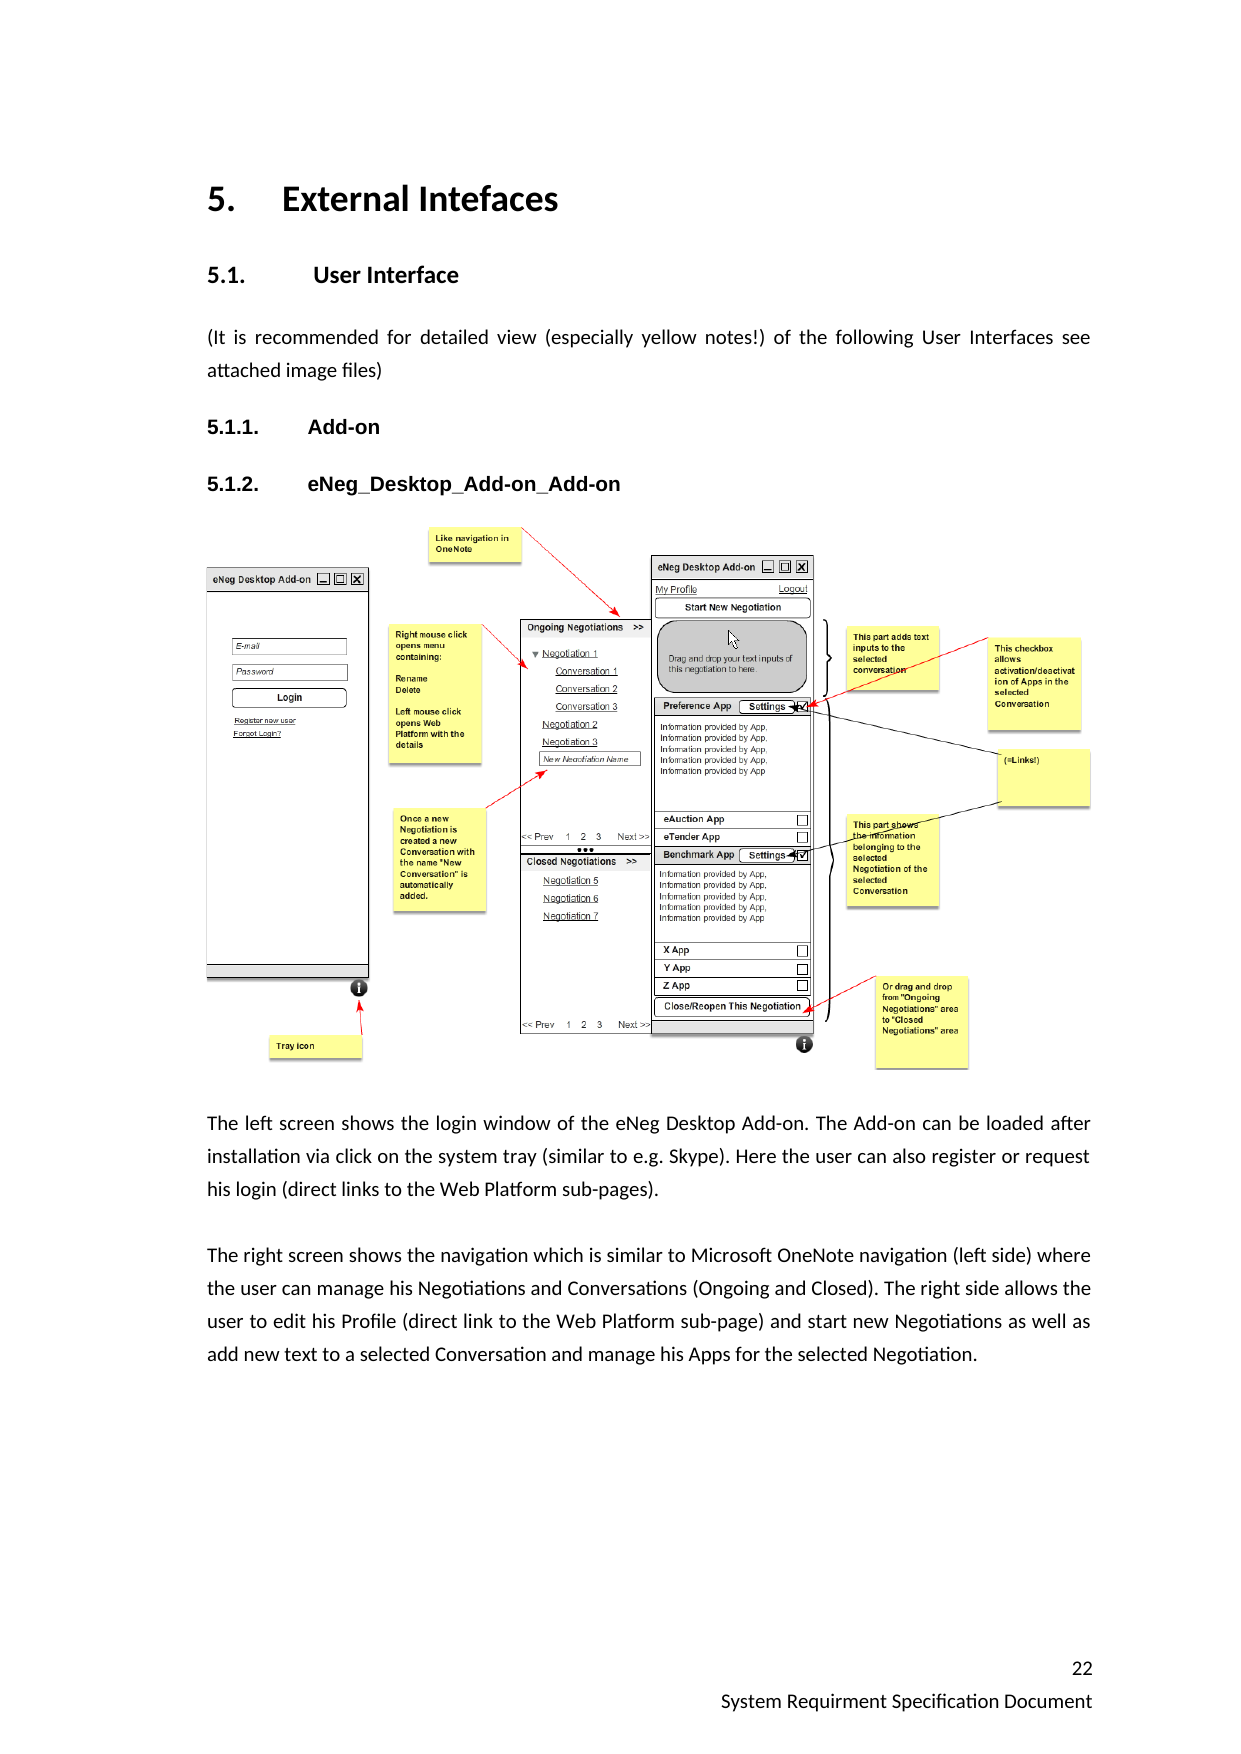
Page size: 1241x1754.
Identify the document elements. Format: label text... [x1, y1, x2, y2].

text (It is recommended for detailed view (especially yellow notes!) of the following User Interfaces see attached image files) [207, 324, 1092, 383]
picture [206, 527, 1092, 1070]
subtitle eNeg_Desktop_Add-on_Add-on [207, 471, 1092, 495]
subtitle Add-on [207, 415, 1092, 439]
subtitle User Interface [207, 259, 1092, 290]
text The left screen shows the login window of the eNeg Desktop Add-on. The Add-on can be loaded after installation via click on the system tray (similar to e.g. Skype). Here the user can also register or request his login (direct links to the Web Platform sub-pages). [207, 1110, 1092, 1201]
text The right screen shows the navigation which is similar to Microsoft OneNote navigation (left side) where the user can manage his Negotiations and Conversations (Ongoing and Closed). The right side allows the user to edit his Profile (direct link to the Web Platform sub-page) and start new Negotiations as well as add new text to a selected Conversation and manage his Apps for the selected Negotiation. [207, 1242, 1092, 1366]
subtitle External Intefaces [207, 175, 1092, 221]
